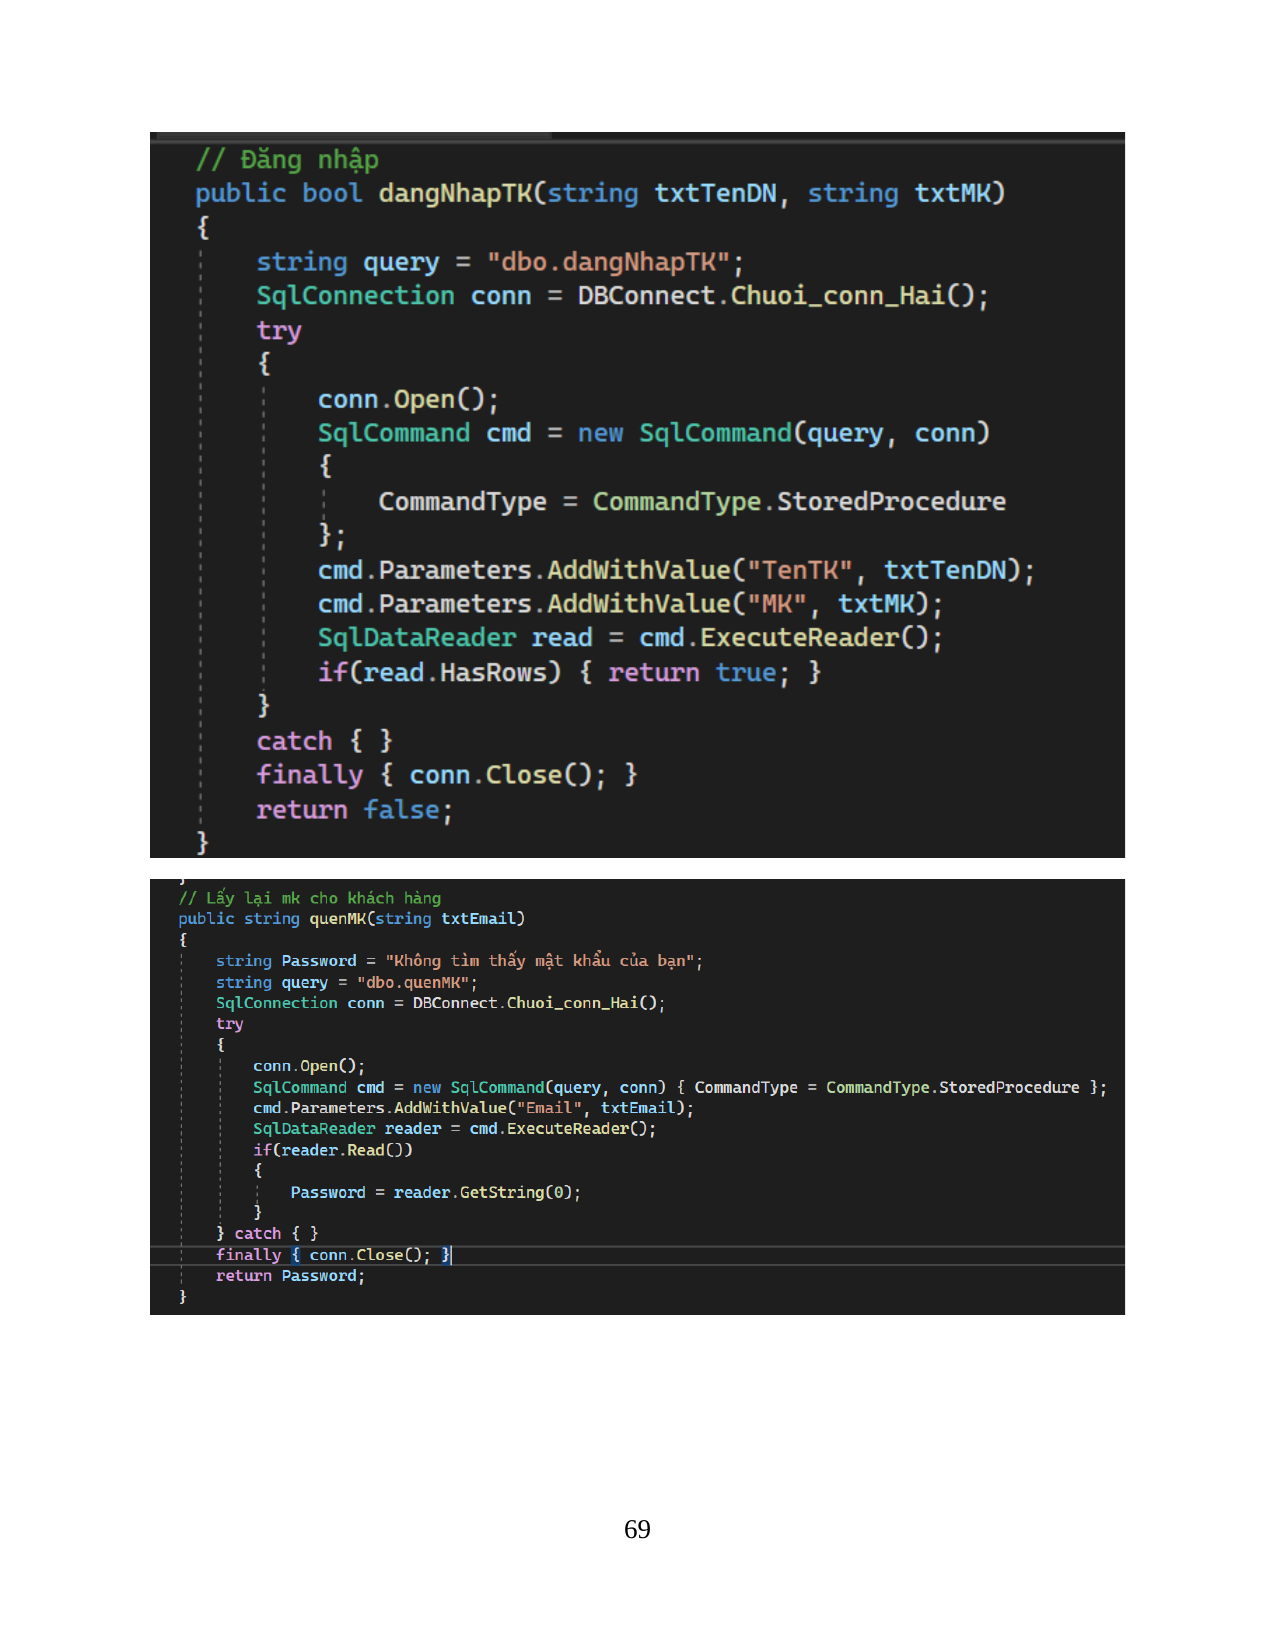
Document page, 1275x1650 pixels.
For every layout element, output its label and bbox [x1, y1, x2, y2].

picture [150, 132, 1125, 858]
picture [150, 879, 1125, 1315]
